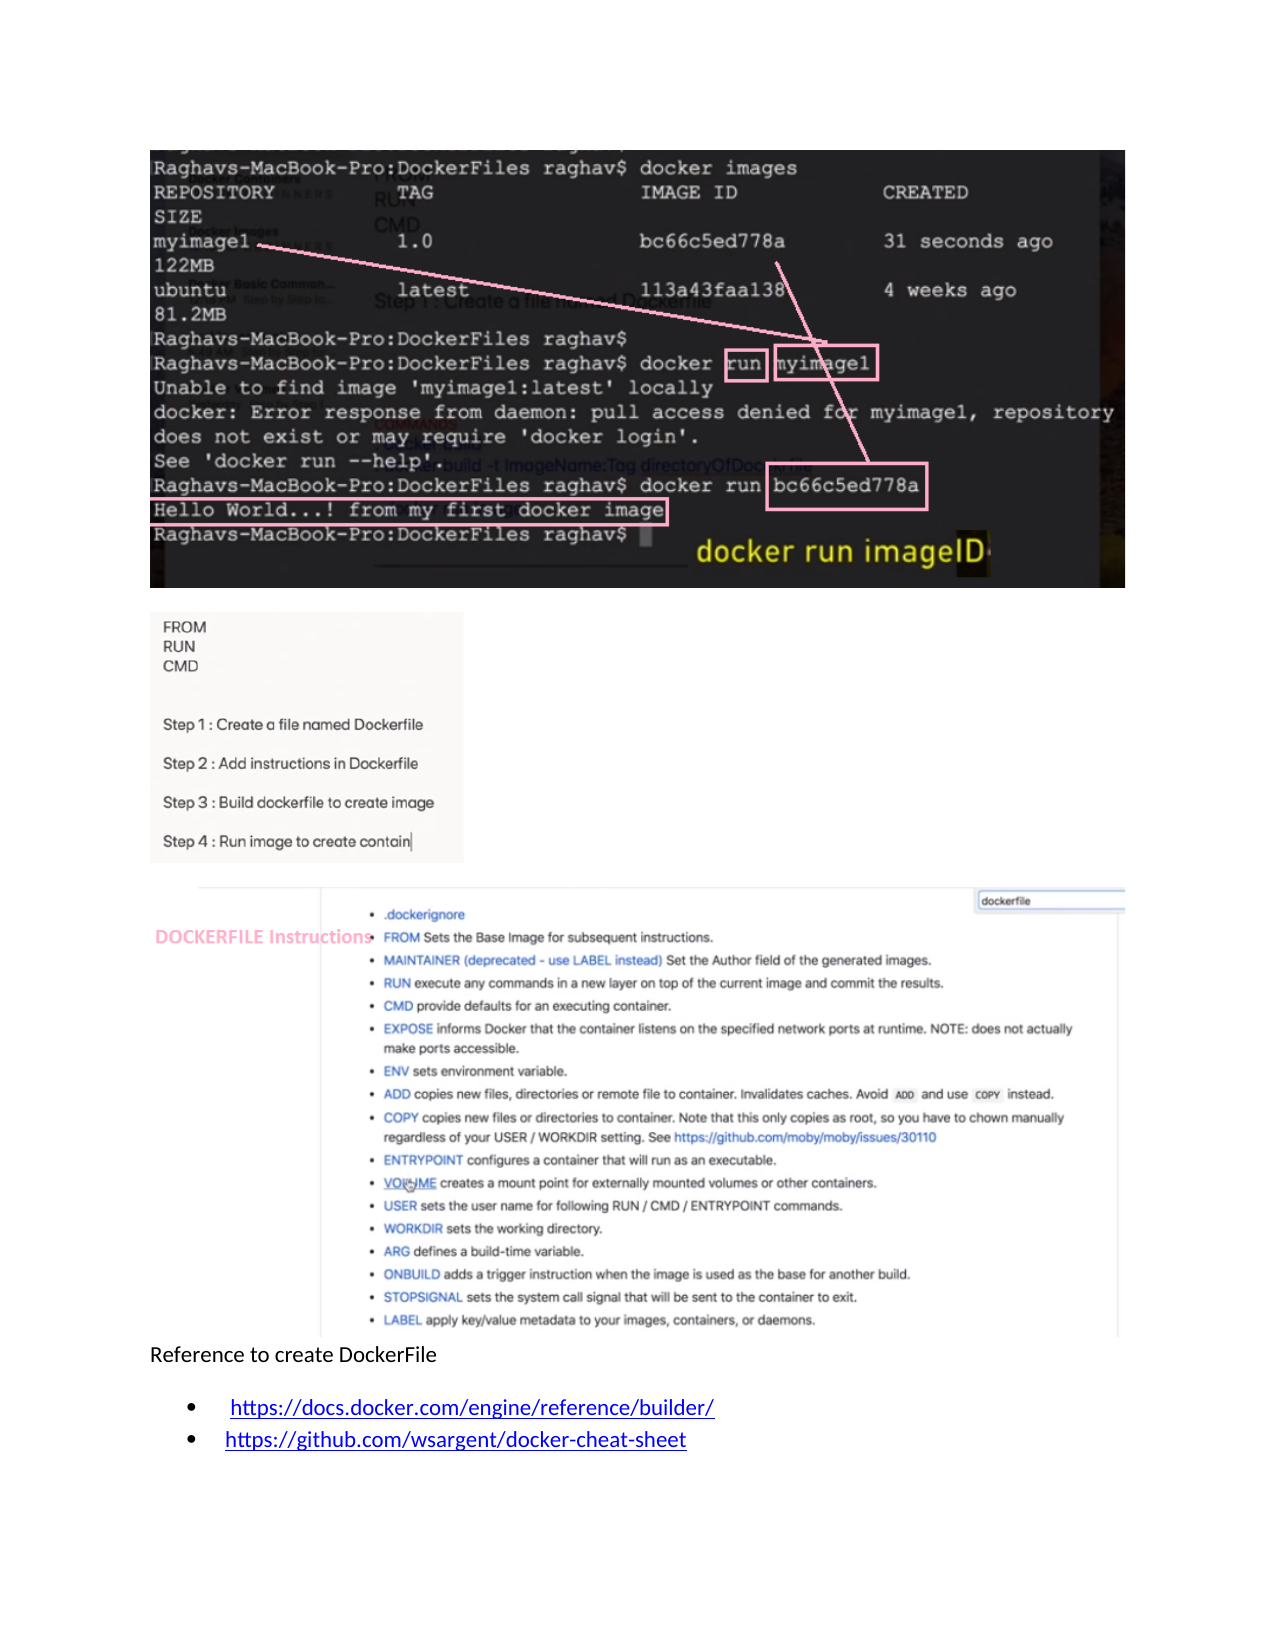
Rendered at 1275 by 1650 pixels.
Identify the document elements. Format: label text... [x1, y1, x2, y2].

picture [150, 612, 464, 863]
picture [150, 887, 1125, 1337]
text Reference to create DockerFile [150, 1337, 1125, 1368]
list https://docs.docker.com/engine/reference/builder/ [187, 1393, 1125, 1421]
picture [150, 150, 1125, 588]
list https://github.com/wsargent/docker-cheat-sheet [187, 1426, 1125, 1454]
